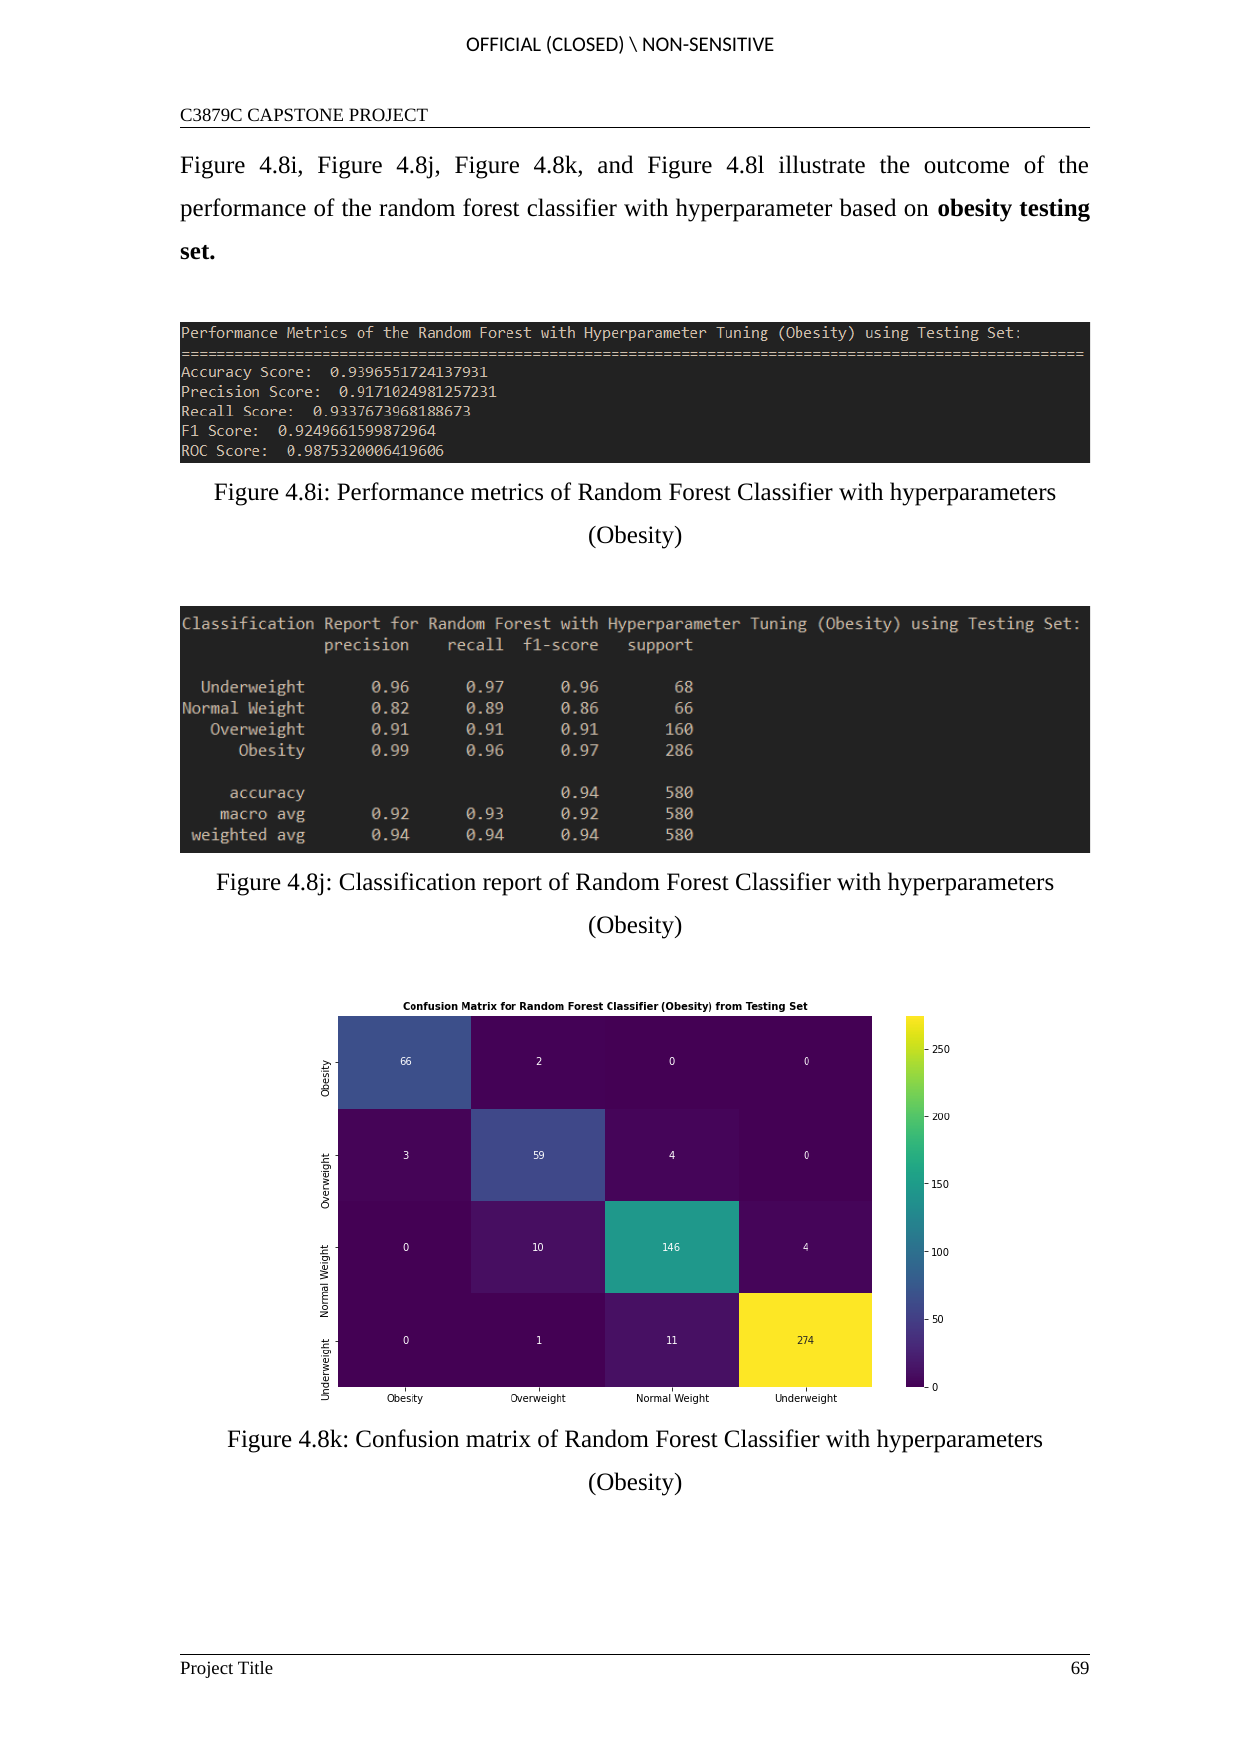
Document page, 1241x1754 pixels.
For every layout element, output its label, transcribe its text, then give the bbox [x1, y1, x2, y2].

picture [314, 996, 956, 1410]
text Figure 4.8j: Classification report of Random Forest Classifier with hyperparameters (Obesity) [180, 867, 1090, 938]
picture [180, 606, 1091, 853]
text Figure 4.8i, Figure 4.8j, Figure 4.8k, and Figure 4.8l illustrate the outcome of the performance of the random forest classifier with hyperparameter based on obesity testing set. [180, 150, 1090, 265]
text Figure 4.8i: Performance metrics of Random Forest Classifier with hyperparameters (Obesity) [180, 477, 1090, 549]
text Figure 4.8k: Confusion matrix of Random Forest Classifier with hyperparameters (Obesity) [180, 1424, 1090, 1496]
picture [180, 322, 1091, 463]
